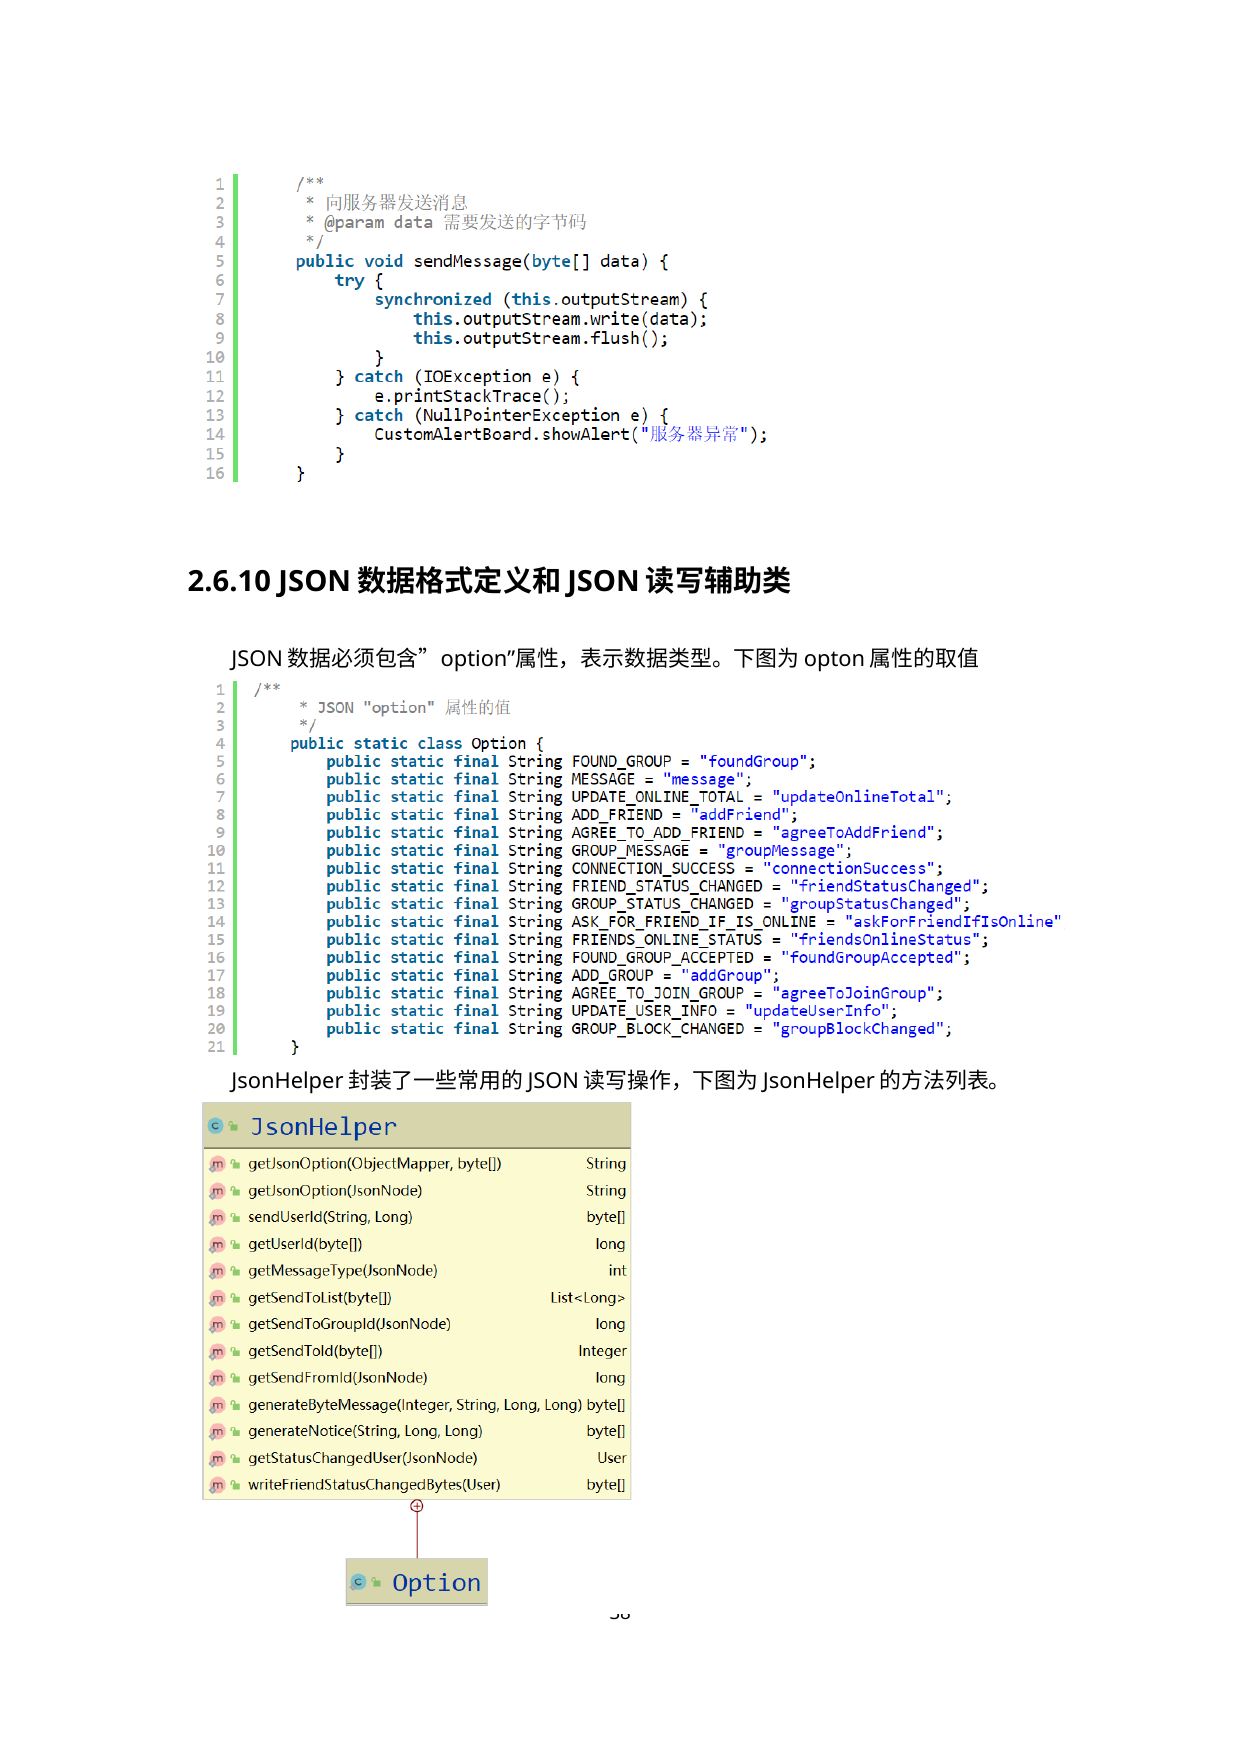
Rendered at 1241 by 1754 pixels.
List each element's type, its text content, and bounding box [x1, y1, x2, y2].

picture [198, 1099, 634, 1614]
text JSON数据必须包含”option”属性，表示数据类型。下图为opton属性的取值 [187, 641, 1053, 673]
picture [198, 677, 1065, 1060]
subtitle 2.6.10 JSON数据格式定义和JSON读写辅助类 [187, 546, 1053, 611]
picture [187, 159, 779, 493]
